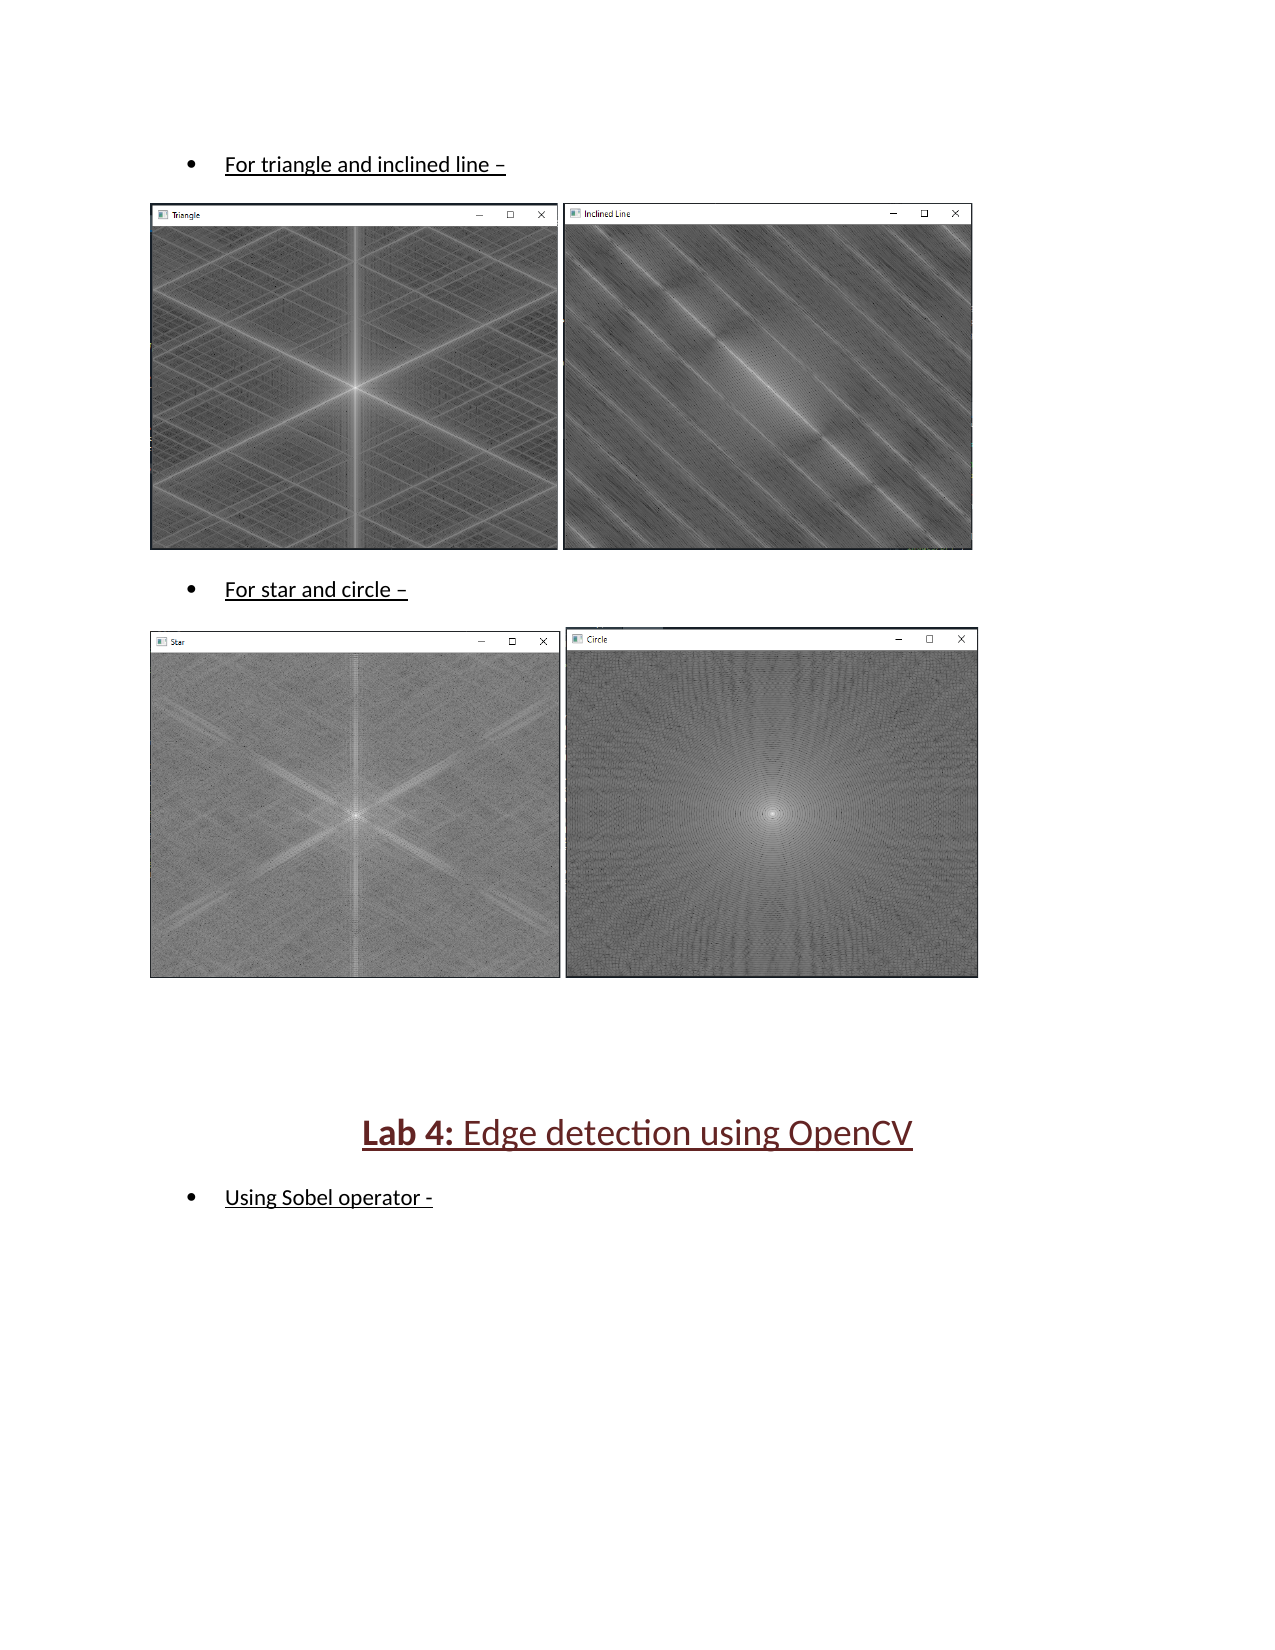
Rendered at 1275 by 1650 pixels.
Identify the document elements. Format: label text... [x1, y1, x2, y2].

list For star and circle – [187, 575, 1125, 603]
picture [150, 631, 561, 978]
picture [150, 203, 558, 550]
picture [565, 627, 979, 978]
list Using Sobel operator - [187, 1183, 1125, 1211]
text Lab 4: Edge detection using OpenCV [150, 1109, 1125, 1155]
list For triangle and inclined line – [187, 150, 1125, 178]
picture [563, 203, 973, 550]
